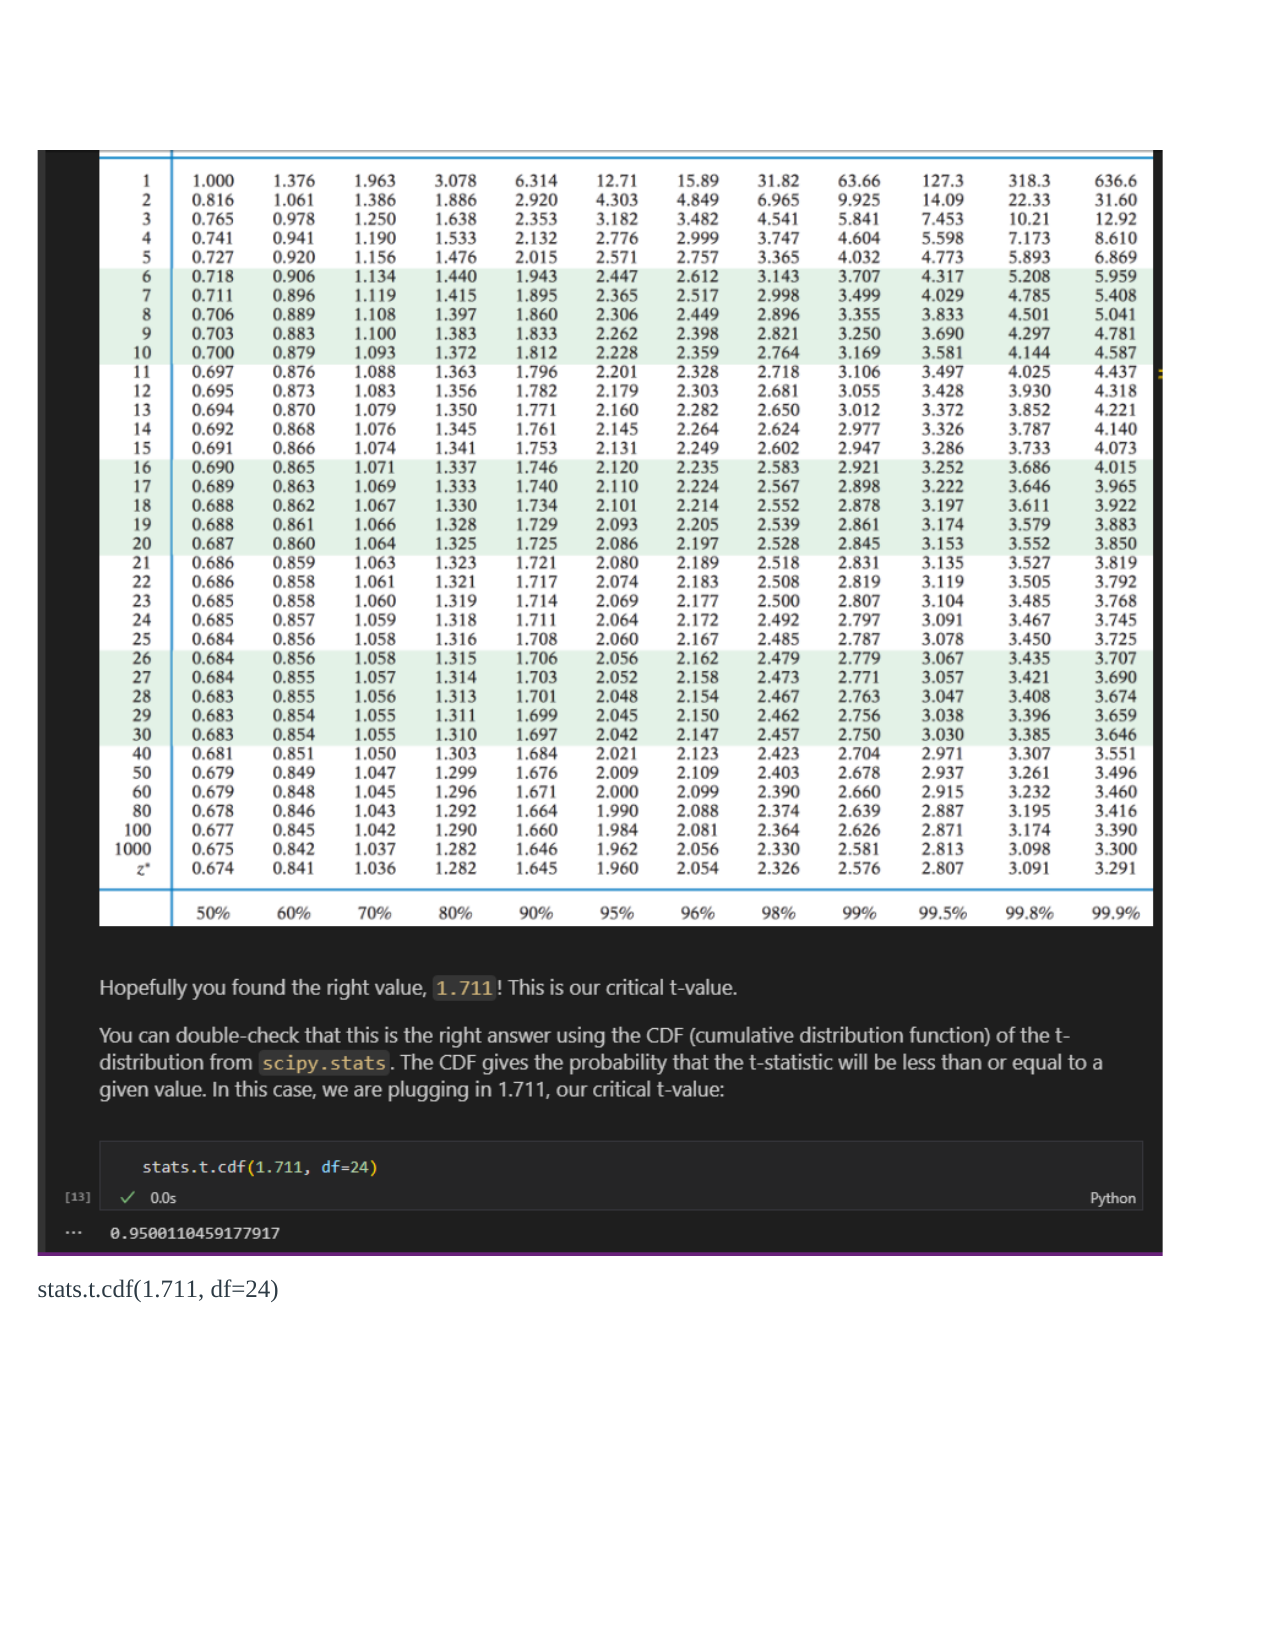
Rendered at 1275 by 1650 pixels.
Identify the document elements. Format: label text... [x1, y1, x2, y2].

picture [37, 150, 1163, 1256]
text stats.t.cdf(1.711, df=24) [37, 1274, 1191, 1303]
